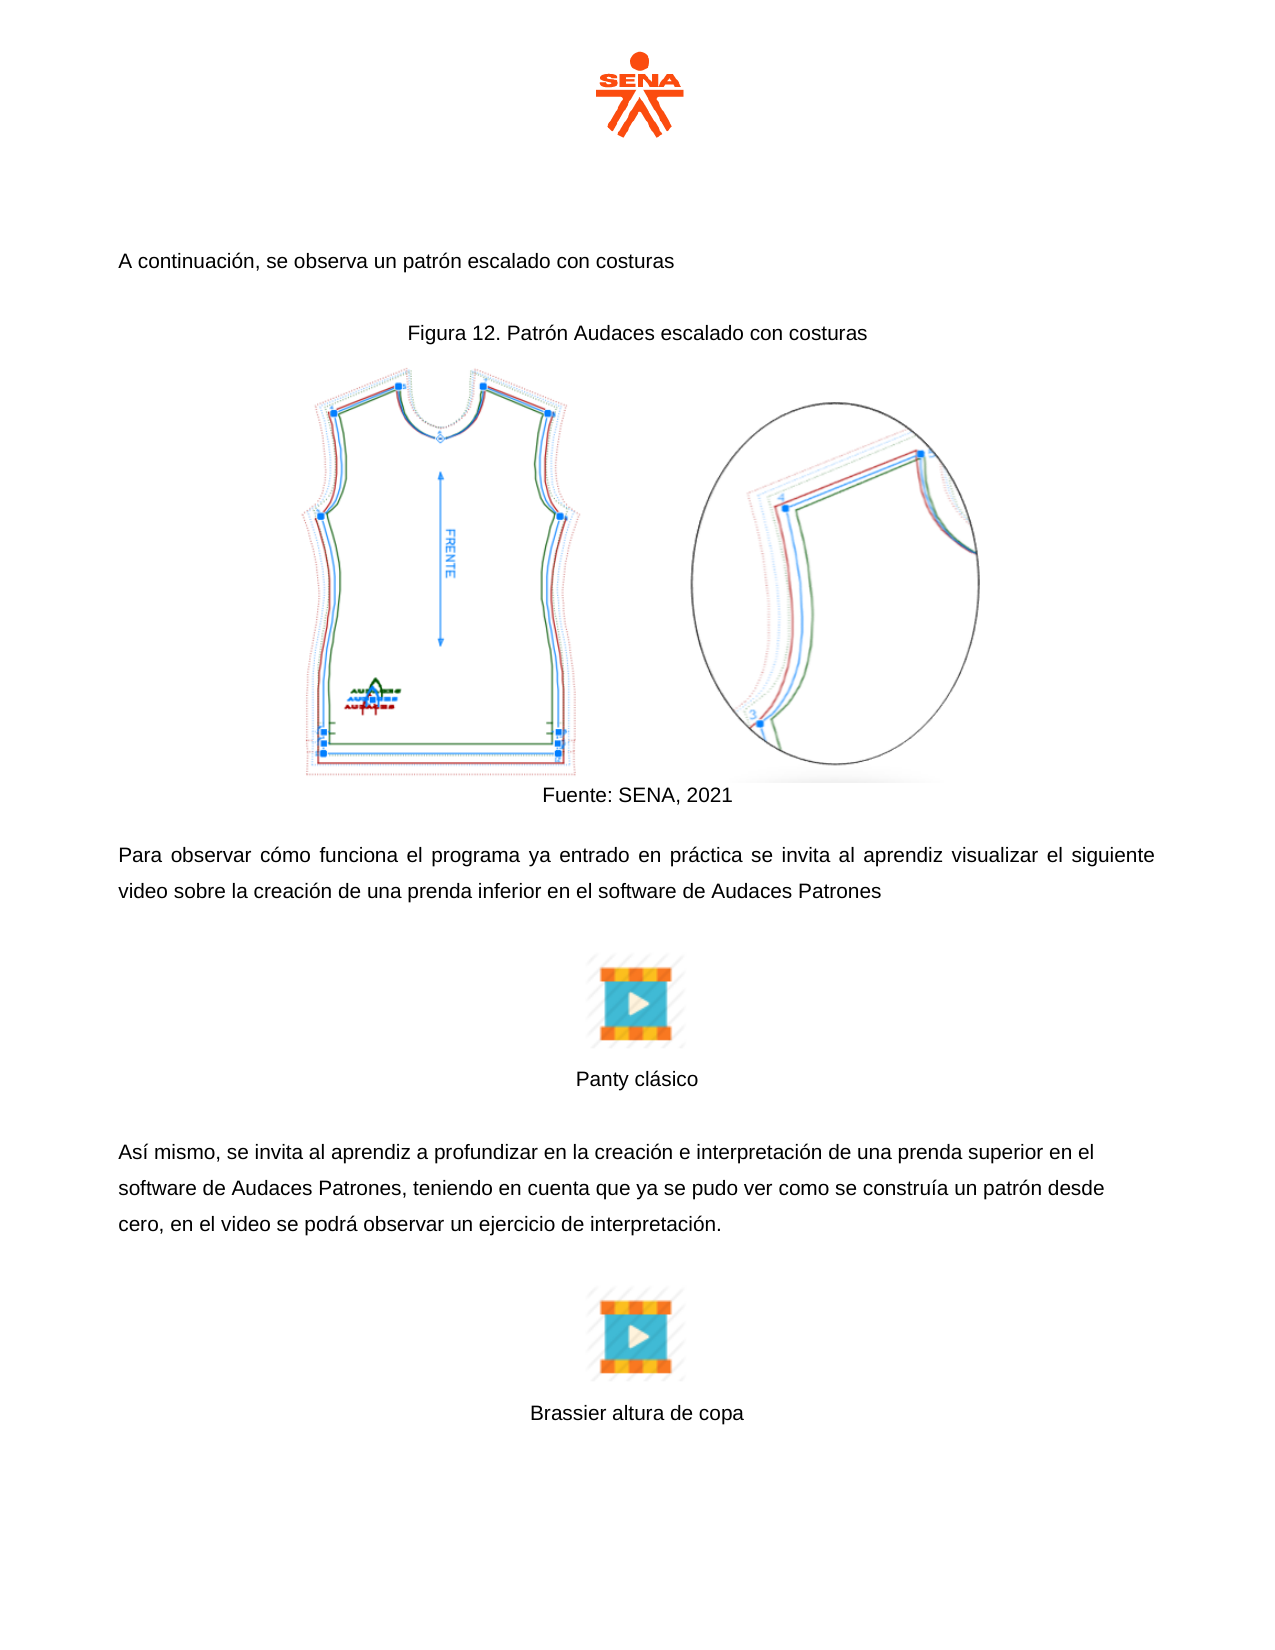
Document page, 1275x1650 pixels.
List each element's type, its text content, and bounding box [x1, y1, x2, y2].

picture [583, 1283, 691, 1383]
text Figura 12. Patrón Audaces escalado con costuras [118, 321, 1157, 345]
picture [283, 345, 992, 783]
text Para observar cómo funciona el programa ya entrado en práctica se invita al aprendiz visualizar el siguiente video sobre la creación de una prenda inferior en el software de Audaces Patrones [118, 843, 1157, 903]
text A continuación, se observa un patrón escalado con costuras [118, 249, 1157, 273]
picture [583, 950, 691, 1050]
table_header Panty clásico [118, 951, 1156, 1104]
table_header Brassier altura de copa [118, 1284, 1156, 1437]
text Así mismo, se invita al aprendiz a profundizar en la creación e interpretación de una prenda superior en el software de Audaces Patrones, teniendo en cuenta que ya se pudo ver como se construía un patrón desde cero, en el video se podrá observar un ejercicio de interpretación. [118, 1140, 1157, 1236]
picture [585, 48, 690, 142]
text Fuente: SENA, 2021 [118, 783, 1157, 807]
